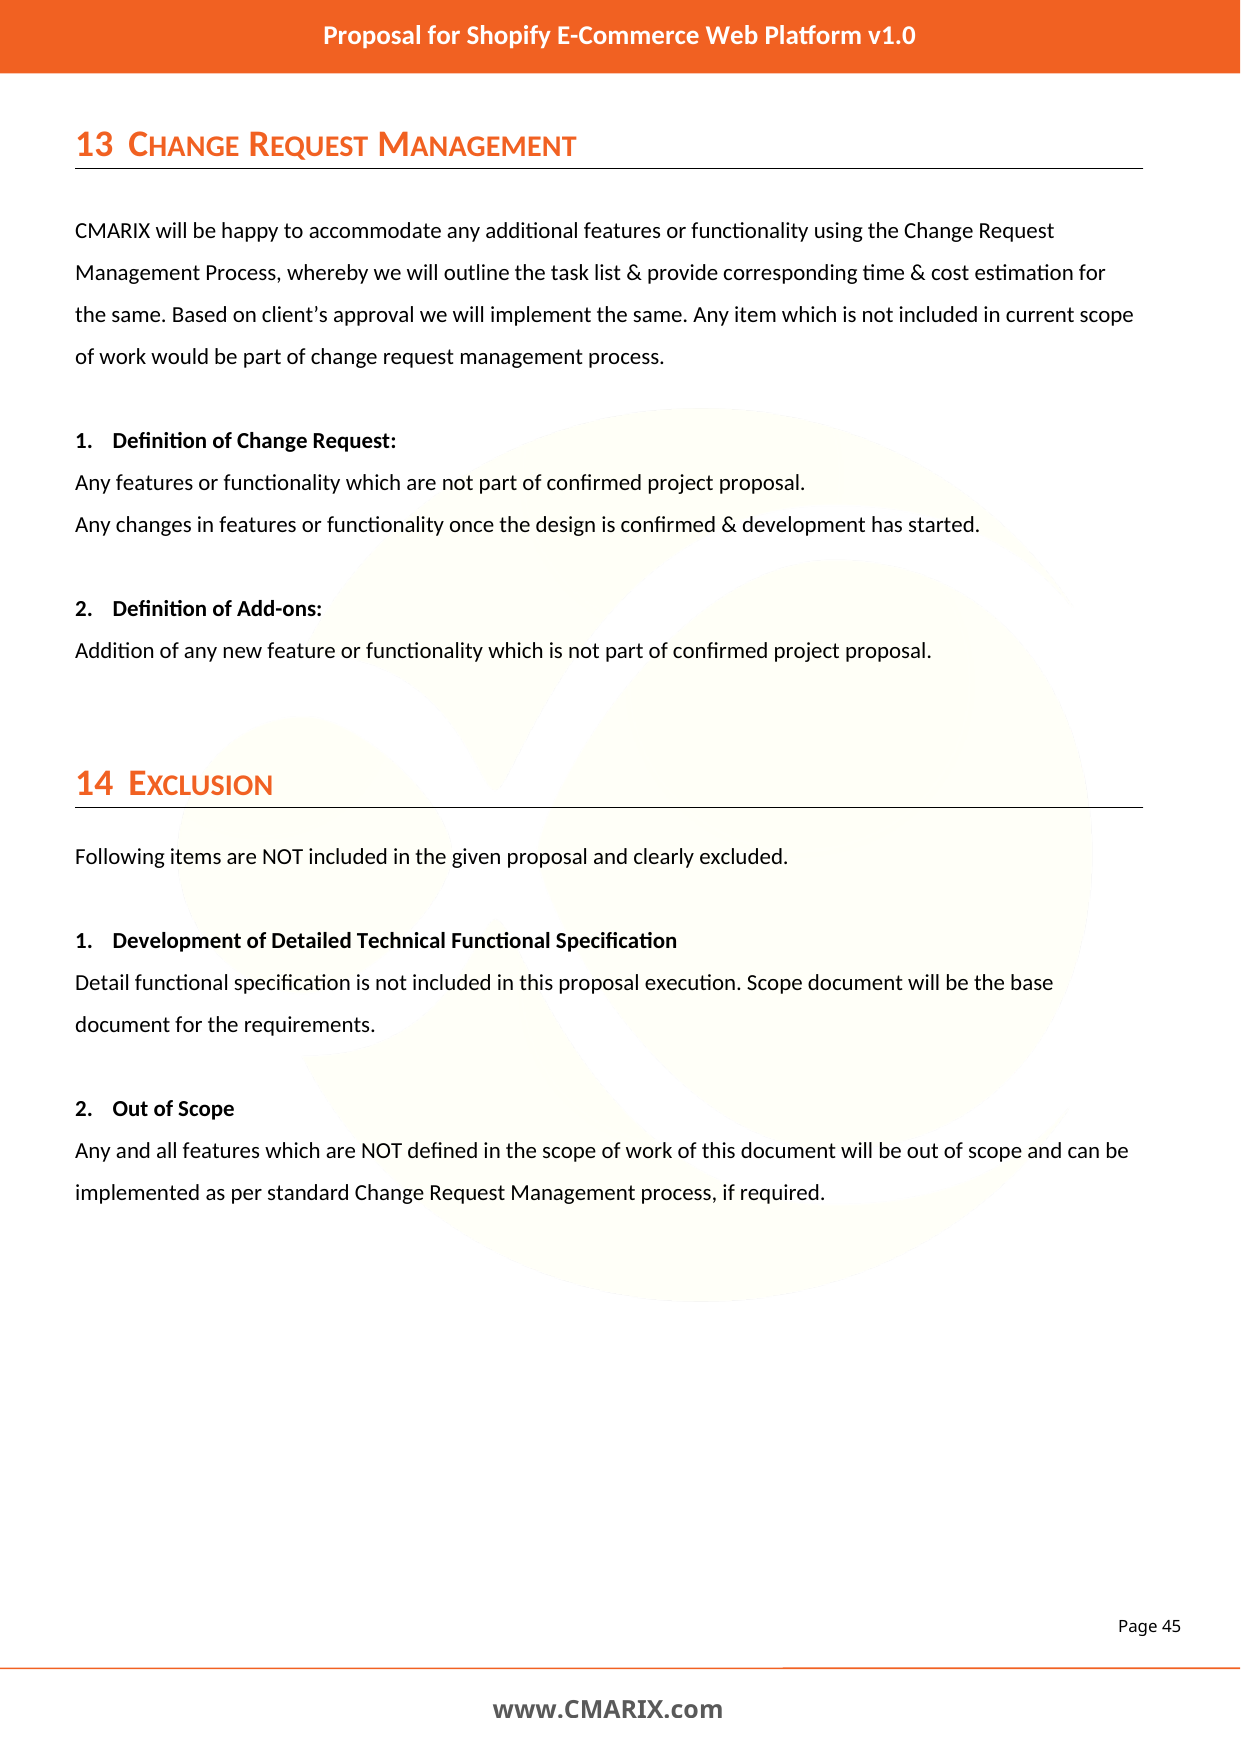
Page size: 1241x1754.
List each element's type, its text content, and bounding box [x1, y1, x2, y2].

list Definition of Add-ons: [75, 594, 1178, 622]
text Any changes in features or functionality once the design is confirmed & development has started. [75, 510, 1143, 538]
text Detail functional specification is not included in this proposal execution. Scope document will be the base document for the requirements. [75, 968, 1143, 1038]
text CMARIX will be happy to accommodate any additional features or functionality using the Change Request Management Process, whereby we will outline the task list & provide corresponding time & cost estimation for the same. Based on client’s approval we will implement the same. Any item which is not included in current scope of work would be part of change request management process. [75, 216, 1143, 370]
text Any and all features which are NOT defined in the scope of work of this document will be out of scope and can be implemented as per standard Change Request Management process, if required. [75, 1136, 1178, 1206]
list Development of Detailed Technical Functional Specification [75, 926, 1178, 954]
text Following items are NOT included in the given proposal and clearly excluded. [75, 842, 1178, 870]
list Out of Scope [75, 1094, 1178, 1122]
list Definition of Change Request: [75, 426, 1178, 454]
text Any features or functionality which are not part of confirmed project proposal. [75, 468, 1143, 496]
text Addition of any new feature or functionality which is not part of confirmed project proposal. [75, 636, 1143, 664]
subtitle Exclusion [75, 759, 1143, 807]
subtitle Change Request Management [75, 120, 1143, 168]
